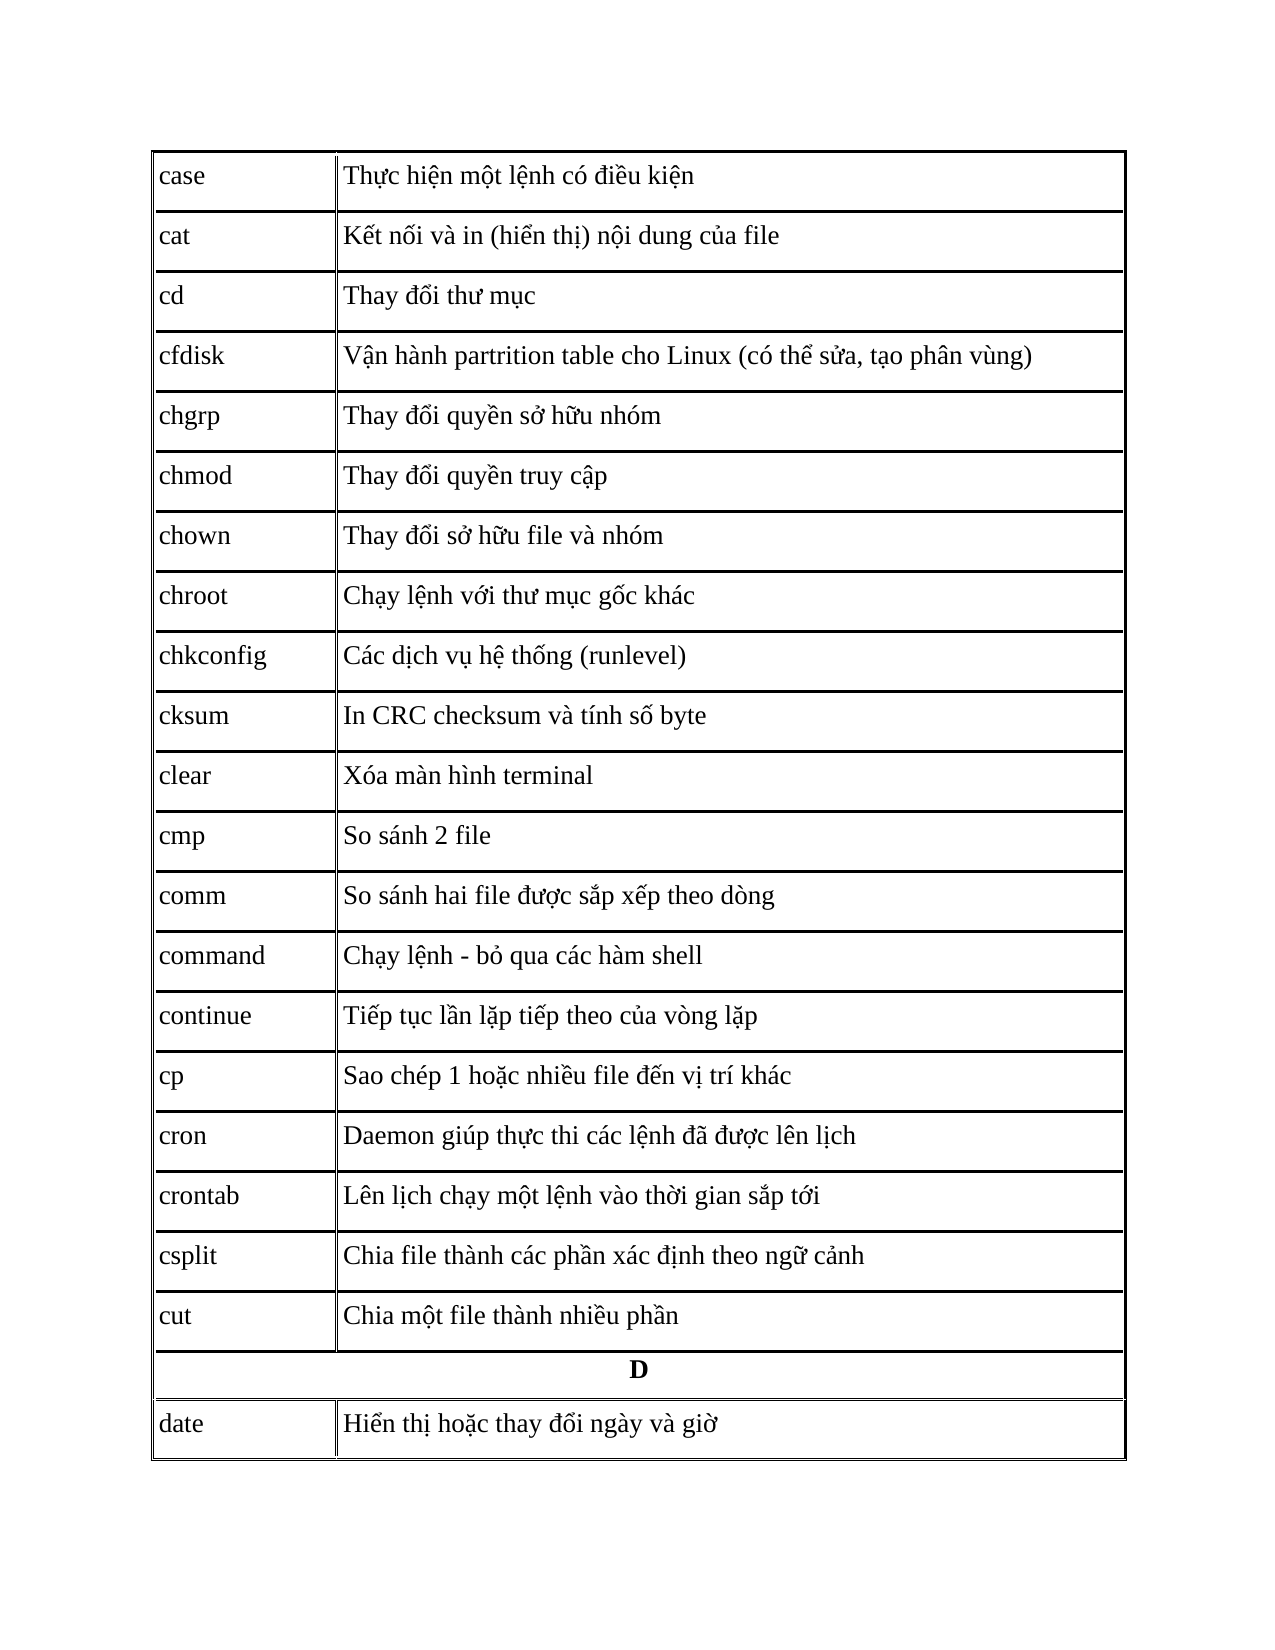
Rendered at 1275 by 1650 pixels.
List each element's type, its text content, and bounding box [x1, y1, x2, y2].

table_cell Chạy lệnh với thư mục gốc khác [338, 570, 1124, 630]
table_cell chgrp [154, 390, 335, 450]
table_cell cat [154, 210, 335, 270]
table_cell case [154, 153, 337, 210]
table_cell cd [154, 270, 335, 330]
table_cell command [154, 930, 335, 990]
table_cell cron [154, 1110, 335, 1170]
table_cell clear [154, 750, 335, 810]
table_cell Chia file thành các phần xác định theo ngữ cảnh [338, 1230, 1124, 1290]
table_cell Thay đổi quyền sở hữu nhóm [338, 390, 1124, 450]
table_cell continue [154, 990, 335, 1050]
table_cell Xóa màn hình terminal [338, 750, 1124, 810]
table_cell Thay đổi thư mục [338, 270, 1124, 330]
table_cell Thay đổi sở hữu file và nhóm [338, 510, 1124, 570]
table_cell Hiển thị hoặc thay đổi ngày và giờ [337, 1398, 1125, 1457]
table_cell cfdisk [154, 330, 335, 390]
table_cell Vận hành partrition table cho Linux (có thể sửa, tạo phân vùng) [338, 330, 1124, 390]
table_cell chmod [154, 450, 335, 510]
table_cell In CRC checksum và tính số byte [338, 690, 1124, 750]
table_cell csplit [154, 1230, 335, 1290]
table_cell chkconfig [154, 630, 335, 690]
table_cell Tiếp tục lần lặp tiếp theo của vòng lặp [338, 990, 1124, 1050]
table_cell Chạy lệnh - bỏ qua các hàm shell [338, 930, 1124, 990]
table_cell Thay đổi quyền truy cập [338, 450, 1124, 510]
table_cell chroot [154, 570, 335, 630]
table_cell Lên lịch chạy một lệnh vào thời gian sắp tới [338, 1170, 1124, 1230]
table_cell date [154, 1398, 337, 1457]
table_cell cp [154, 1050, 335, 1110]
table_cell comm [154, 870, 335, 930]
table_cell Daemon giúp thực thi các lệnh đã được lên lịch [338, 1110, 1124, 1170]
table_cell Sao chép 1 hoặc nhiều file đến vị trí khác [338, 1050, 1124, 1110]
table_cell So sánh 2 file [338, 810, 1124, 870]
table_cell D [154, 1350, 1124, 1397]
table_cell crontab [154, 1170, 335, 1230]
table_cell So sánh hai file được sắp xếp theo dòng [338, 870, 1124, 930]
table_cell cksum [154, 690, 335, 750]
table_cell Thực hiện một lệnh có điều kiện [337, 153, 1124, 210]
table_cell cut [154, 1290, 335, 1350]
table_cell Kết nối và in (hiển thị) nội dung của file [338, 210, 1124, 270]
table_cell chown [154, 510, 335, 570]
table_cell cmp [154, 810, 335, 870]
table_cell Chia một file thành nhiều phần [338, 1290, 1124, 1350]
table_cell Các dịch vụ hệ thống (runlevel) [338, 630, 1124, 690]
